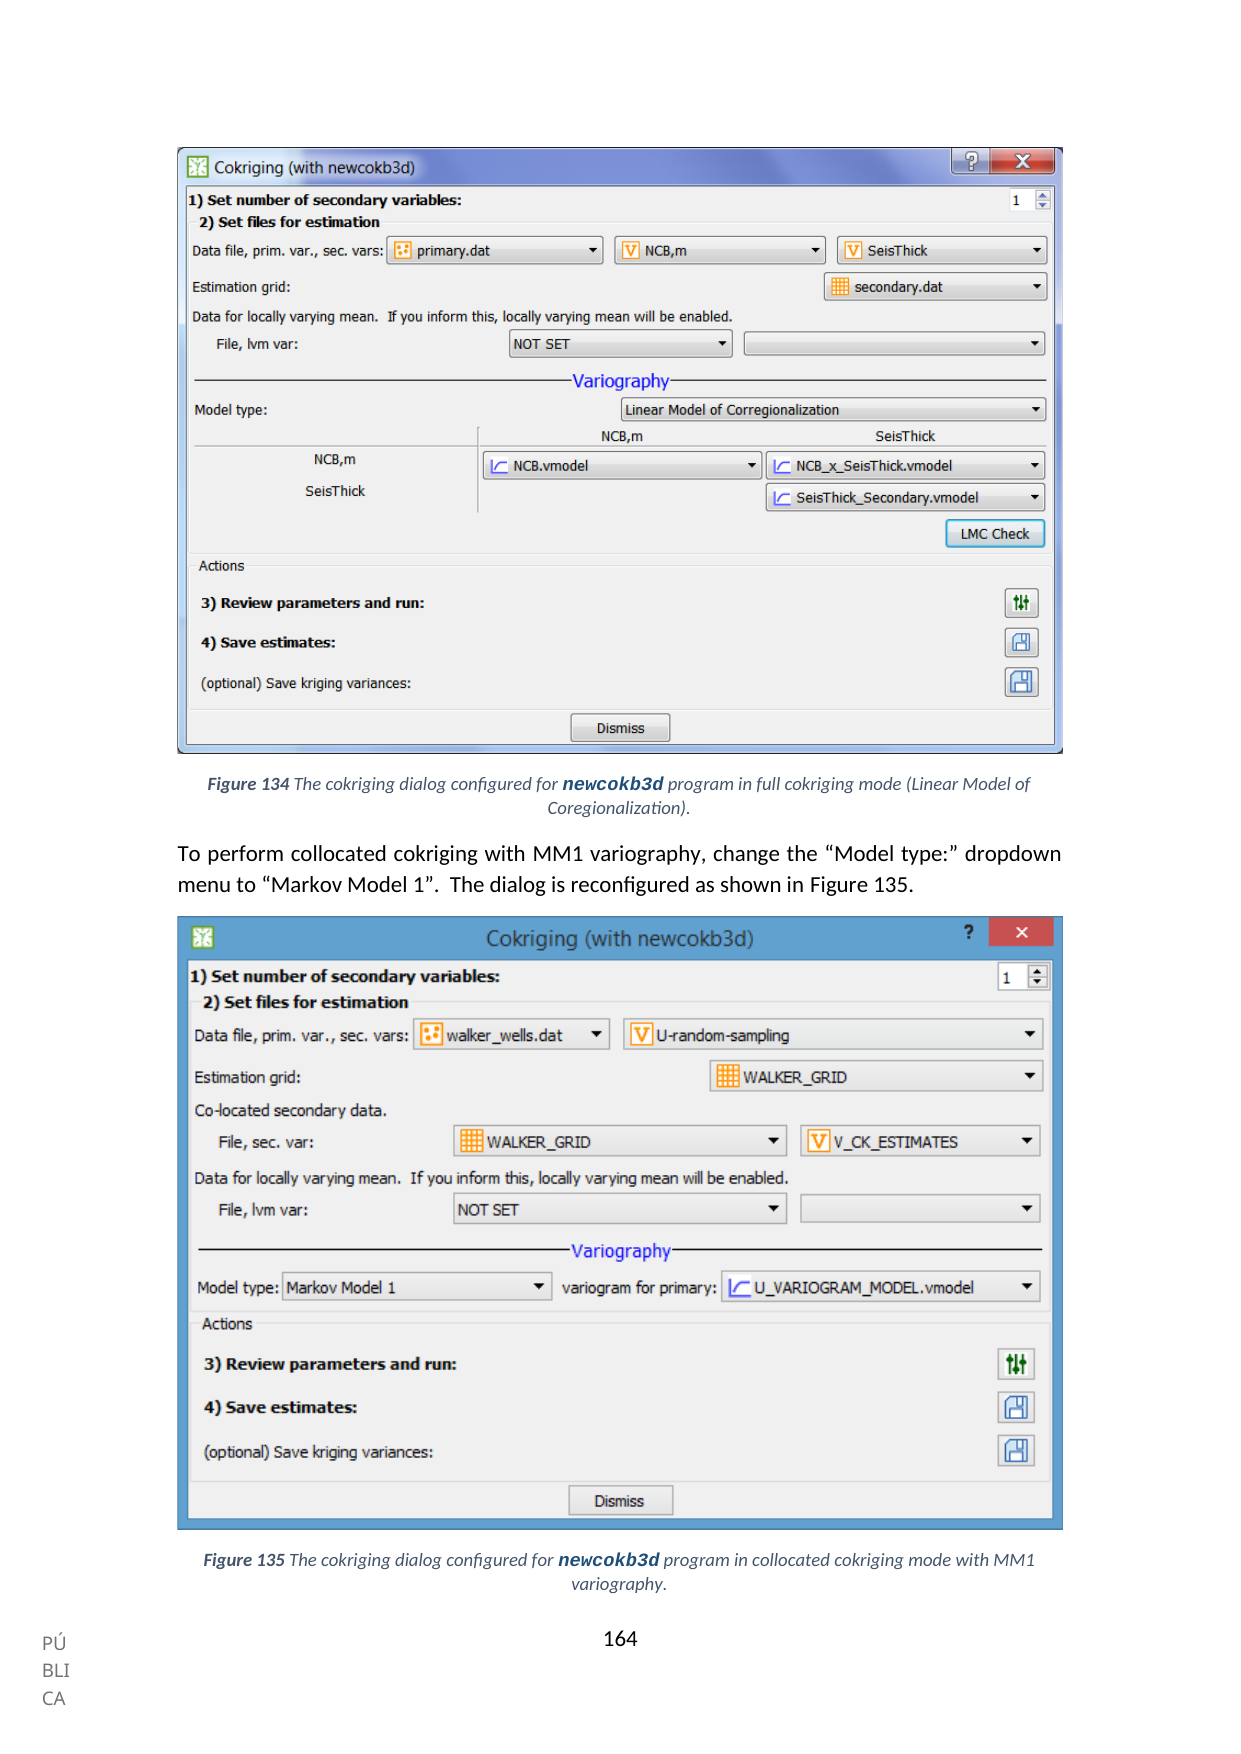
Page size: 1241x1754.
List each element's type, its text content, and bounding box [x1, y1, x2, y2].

picture [177, 916, 1063, 1530]
text Figure 134 The cokriging dialog configured for newcokb3d program in full cokriging mode (Linear Model of Coregionalization). [177, 772, 1063, 819]
picture [177, 147, 1063, 754]
text Figure 135 The cokriging dialog configured for newcokb3d program in collocated cokriging mode with MM1 variography. [177, 1548, 1063, 1595]
text To perform collocated cokriging with MM1 variography, change the “Model type:” dropdown menu to “Markov Model 1”. The dialog is reconfigured as shown in Figure 132. [177, 839, 1063, 898]
